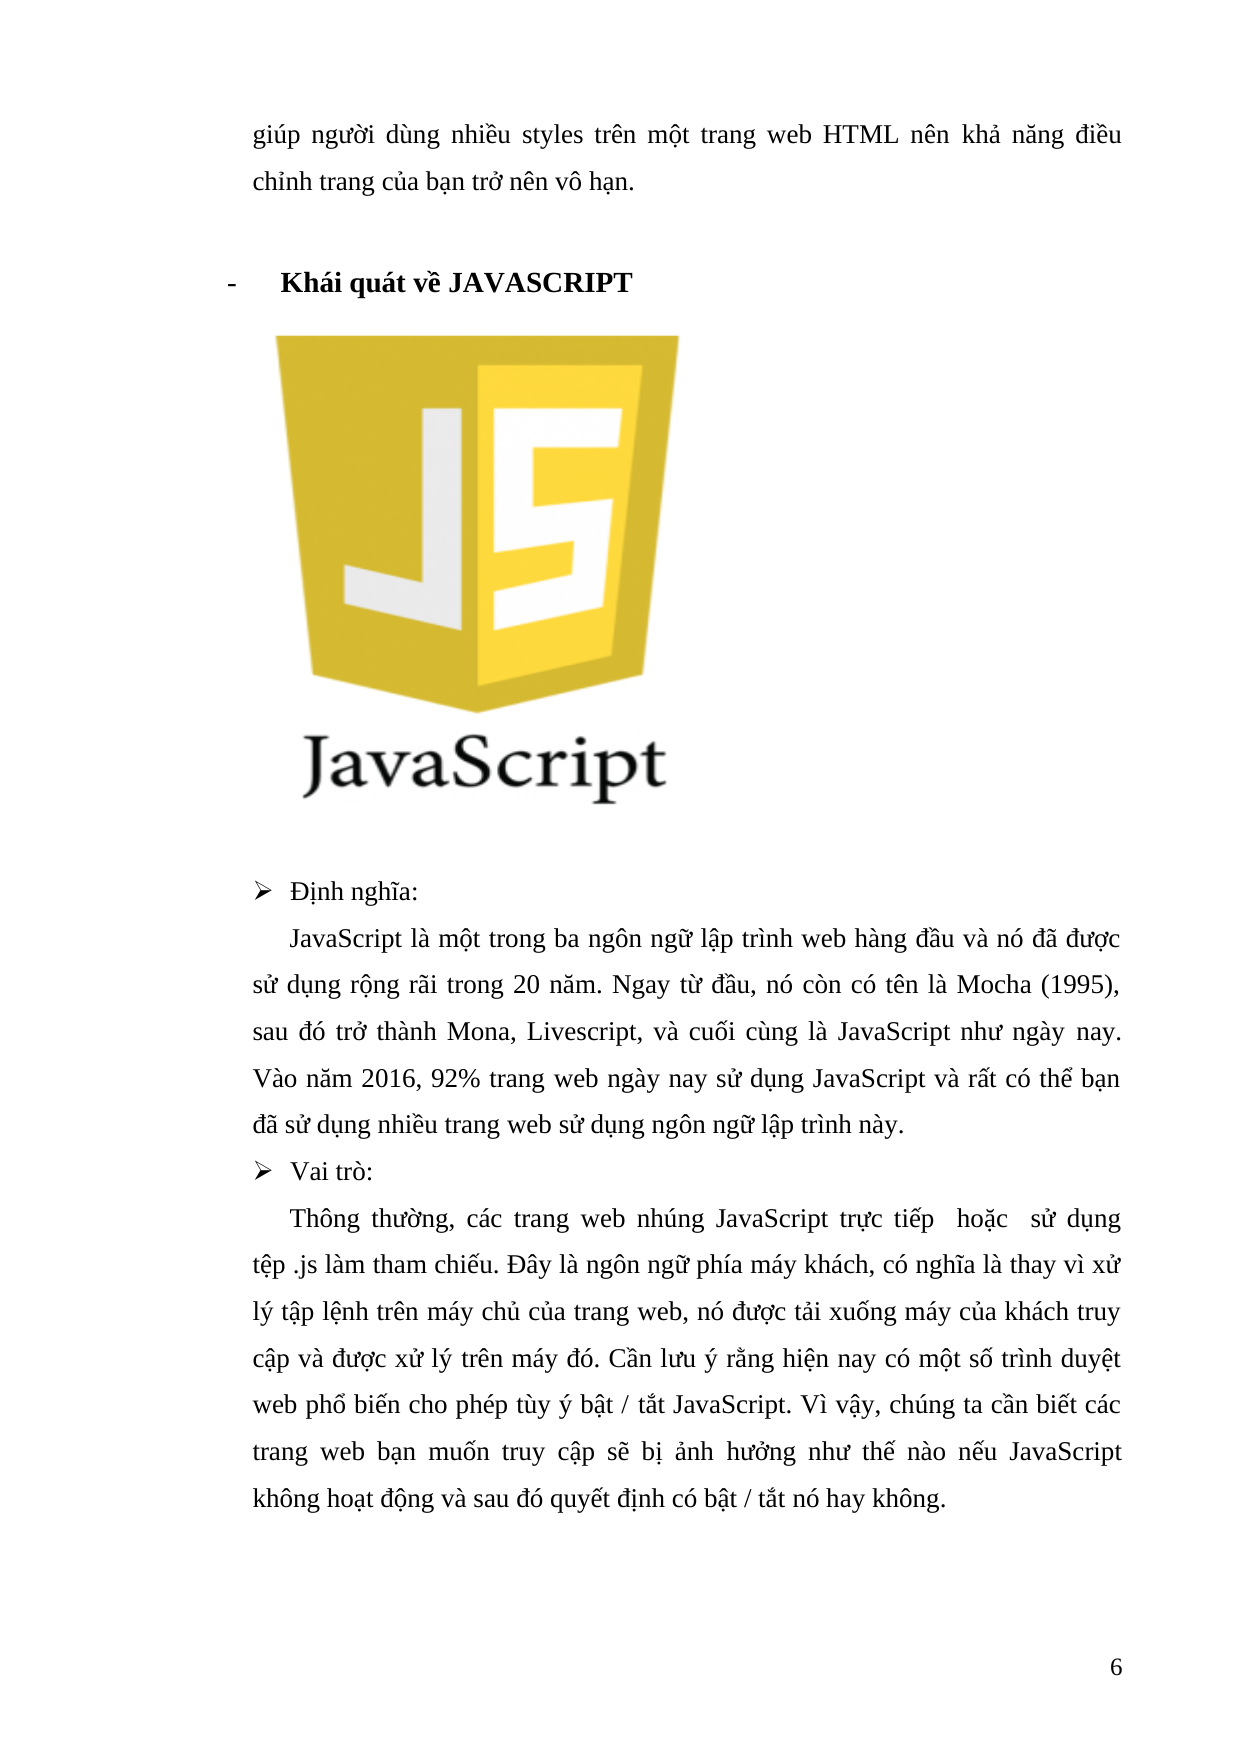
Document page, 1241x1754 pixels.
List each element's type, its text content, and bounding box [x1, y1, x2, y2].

list Định nghĩa: [252, 875, 1122, 906]
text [252, 118, 1122, 196]
list Vai trò: [252, 1155, 1122, 1186]
picture [177, 321, 779, 818]
subtitle Khái quát về JAVASCRIPT [227, 265, 1122, 299]
text JavaScript là một trong ba ngôn ngữ lập trình web hàng đầu và nó đã được sử dụng rộng rãi trong 20 năm. Ngay từ đầu, nó còn có tên là Mocha (1995), sau đó trở thành Mona, Livescript, và cuối cùng là JavaScript như ngày nay. Vào năm 2016, 92% trang web ngày nay sử dụng JavaScript và rất có thể bạn đã sử dụng nhiều trang web sử dụng ngôn ngữ lập trình này. [252, 922, 1122, 1139]
text Thông thường, các trang web nhúng JavaScript trực tiếp hoặc sử dụng tệp .js làm tham chiếu. Đây là ngôn ngữ phía máy khách, có nghĩa là thay vì xử lý tập lệnh trên máy chủ của trang web, nó được tải xuống máy của khách truy cập và được xử lý trên máy đó. Cần lưu ý rằng hiện nay có một số trình duyệt web phổ biến cho phép tùy ý bật / tắt JavaScript. Vì vậy, chúng ta cần biết các trang web bạn muốn truy cập sẽ bị ảnh hưởng như thế nào nếu JavaScript không hoạt động và sau đó quyết định có bật / tắt nó hay không. [252, 1202, 1122, 1513]
